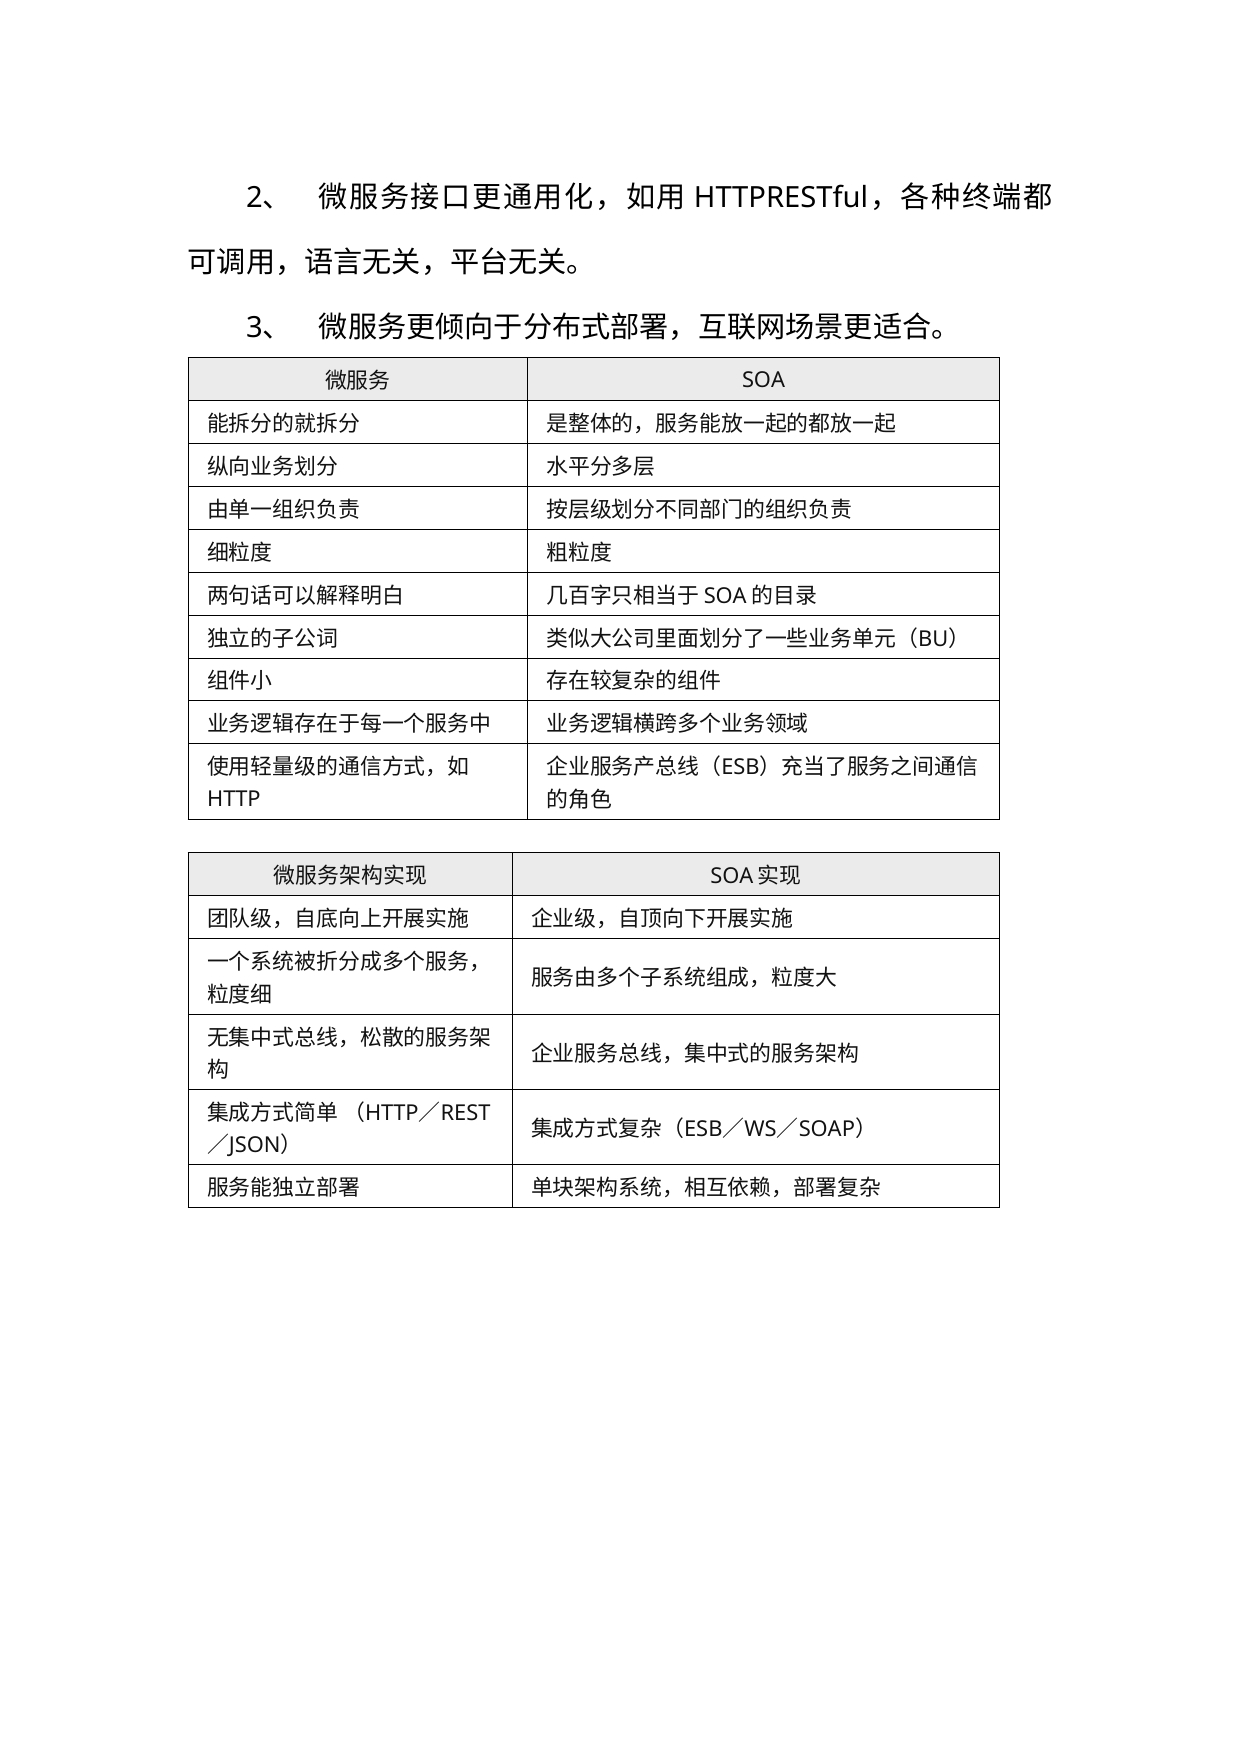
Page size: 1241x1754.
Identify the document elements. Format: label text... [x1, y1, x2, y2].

table_cell 是整体的，服务能放一起的都放一起 [528, 401, 999, 443]
table_cell 无集中式总线，松散的服务架构 [189, 1015, 512, 1089]
table_cell 两句话可以解释明白 [189, 573, 527, 614]
table_cell 企业服务产总线（ESB）充当了服务之间通信的角色 [528, 744, 999, 819]
table_cell 团队级，自底向上开展实施 [189, 896, 512, 938]
table_cell 由单一组织负责 [189, 487, 527, 529]
table_cell 纵向业务划分 [189, 444, 527, 486]
table_header SOA [528, 358, 999, 400]
table_cell 粗粒度 [528, 530, 999, 572]
table_cell 独立的子公词 [189, 616, 527, 657]
table_cell 业务逻辑横跨多个业务领域 [528, 701, 999, 743]
table_cell 集成方式简单 （HTTP／REST／JSON） [189, 1090, 512, 1164]
table_header 微服务 [189, 358, 527, 400]
table_cell 集成方式复杂（ESB／WS／SOAP） [513, 1090, 999, 1164]
table_cell 按层级划分不同部门的组织负责 [528, 487, 999, 529]
table_header 微服务架构实现 [189, 853, 512, 895]
table_cell 服务由多个子系统组成，粒度大 [513, 939, 999, 1013]
table_cell 企业级，自顶向下开展实施 [513, 896, 999, 938]
table_cell 使用轻量级的通信方式，如HTTP [189, 744, 527, 819]
list 微服务更倾向于分布式部署，互联网场景更适合。 [187, 292, 1053, 357]
table_cell 几百字只相当于SOA的目录 [528, 573, 999, 614]
table_cell 类似大公司里面划分了一些业务单元（BU） [528, 616, 999, 657]
table_cell 企业服务总线，集中式的服务架构 [513, 1015, 999, 1089]
table_cell 服务能独立部署 [189, 1165, 512, 1207]
table_cell 单块架构系统，相互依赖，部署复杂 [513, 1165, 999, 1207]
table_cell 业务逻辑存在于每一个服务中 [189, 701, 527, 743]
table_cell 组件小 [189, 659, 527, 700]
table_cell 一个系统被折分成多个服务，粒度细 [189, 939, 512, 1013]
table_cell 水平分多层 [528, 444, 999, 486]
list 微服务接口更通用化，如用HTTPRESTful，各种终端都可调用，语言无关，平台无关。 [187, 162, 1053, 292]
table_cell 细粒度 [189, 530, 527, 572]
table_cell 能拆分的就拆分 [189, 401, 527, 443]
table_cell 存在较复杂的组件 [528, 659, 999, 700]
table_header SOA实现 [513, 853, 999, 895]
